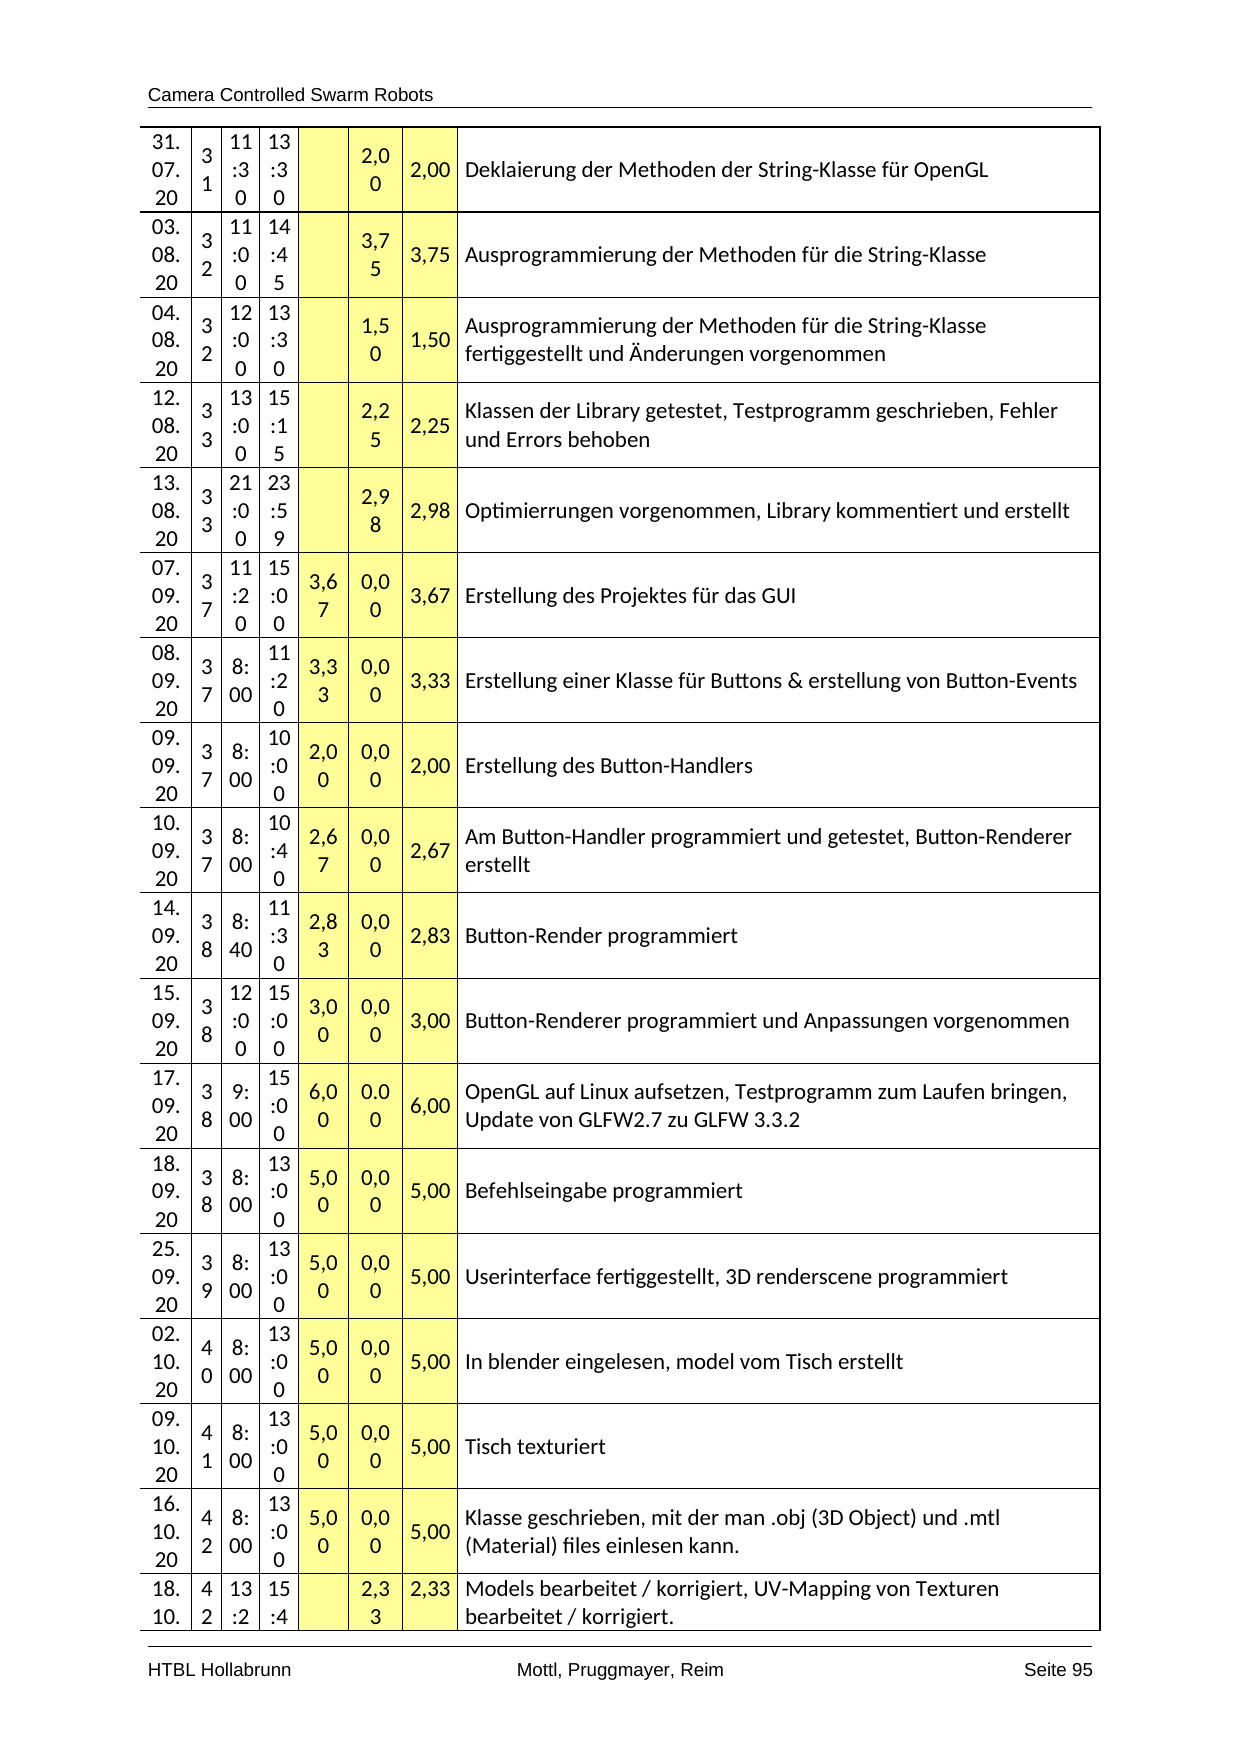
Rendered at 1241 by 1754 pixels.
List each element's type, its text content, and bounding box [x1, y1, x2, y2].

table_cell Klasse geschrieben, mit der man .obj (3D Object) und .mtl (Material) files einlesen kann. [458, 1489, 1099, 1573]
table_cell 5,00 [403, 1489, 457, 1573]
table_cell 2,83 [299, 893, 348, 977]
table_cell 5,00 [403, 1234, 457, 1318]
table_cell [299, 1574, 348, 1630]
table_cell 8:40 [222, 893, 259, 977]
table_cell 37 [192, 723, 221, 807]
table_cell 13:00 [260, 1404, 298, 1488]
table_cell OpenGL auf Linux aufsetzen, Testprogramm zum Laufen bringen, Update von GLFW2.7 zu GLFW 3.3.2 [458, 1064, 1099, 1148]
table_cell 38 [192, 1064, 221, 1148]
table_cell 11:00 [222, 213, 259, 297]
table_cell 15:00 [260, 979, 298, 1062]
table_cell 12:00 [222, 298, 259, 382]
table_cell 3,33 [403, 638, 457, 722]
table_cell 42 [192, 1489, 221, 1573]
table_cell 2,00 [299, 723, 348, 807]
table_cell 2,00 [349, 128, 402, 211]
table_cell 8:00 [222, 1404, 259, 1488]
table_cell 3,75 [403, 213, 457, 297]
table_cell Optimierrungen vorgenommen, Library kommentiert und erstellt [458, 468, 1099, 552]
table_cell 0,00 [349, 723, 402, 807]
table_cell 2,98 [349, 468, 402, 552]
table_cell 6,00 [299, 1064, 348, 1148]
table_cell 17.09.20 [140, 1064, 191, 1148]
table_cell Button-Render programmiert [458, 893, 1099, 977]
table_cell 2,67 [403, 808, 457, 892]
table_cell 10.09.20 [140, 808, 191, 892]
table_cell 15:00 [260, 553, 298, 637]
table_cell 5,00 [403, 1319, 457, 1403]
table_cell 13:00 [260, 1234, 298, 1318]
table_cell Am Button-Handler programmiert und getestet, Button-Renderer erstellt [458, 808, 1099, 892]
table_cell 3,67 [403, 553, 457, 637]
table_cell 25.09.20 [140, 1234, 191, 1318]
table_cell 5,00 [299, 1404, 348, 1488]
table_cell 8:00 [222, 1234, 259, 1318]
table_cell 8:00 [222, 638, 259, 722]
table_cell [299, 468, 348, 552]
table_cell 31 [192, 128, 221, 211]
table_cell 38 [192, 979, 221, 1062]
table_cell 8:00 [222, 1489, 259, 1573]
table_cell 15.09.20 [140, 979, 191, 1062]
table_cell 10:00 [260, 723, 298, 807]
table_cell 15:00 [260, 1064, 298, 1148]
table_cell 09.10.20 [140, 1404, 191, 1488]
table_cell 2,25 [403, 383, 457, 467]
table_cell 3,75 [349, 213, 402, 297]
table_cell 0,00 [349, 1404, 402, 1488]
table_cell Deklaierung der Methoden der String-Klasse für OpenGL [458, 128, 1099, 211]
table_cell 18.09.20 [140, 1149, 191, 1233]
table_cell 13:30 [260, 298, 298, 382]
table_cell [299, 298, 348, 382]
table_cell 3,00 [403, 979, 457, 1062]
table_cell [299, 383, 348, 467]
table_cell In blender eingelesen, model vom Tisch erstellt [458, 1319, 1099, 1403]
table_cell 08.09.20 [140, 638, 191, 722]
table_cell 5,00 [299, 1489, 348, 1573]
table_cell Tisch texturiert [458, 1404, 1099, 1488]
table_cell 0,00 [349, 979, 402, 1062]
table_cell Erstellung des Button-Handlers [458, 723, 1099, 807]
table_cell 2,83 [403, 893, 457, 977]
table_cell 2,98 [403, 468, 457, 552]
table_cell 2,67 [299, 808, 348, 892]
table_cell 37 [192, 808, 221, 892]
table_cell 21:00 [222, 468, 259, 552]
table_cell 14:45 [260, 213, 298, 297]
table_cell Erstellung des Projektes für das GUI [458, 553, 1099, 637]
table_cell 3,00 [299, 979, 348, 1062]
table_cell 0,00 [349, 1319, 402, 1403]
table_cell 14.09.20 [140, 893, 191, 977]
table_cell 11:20 [222, 553, 259, 637]
table_cell 13:00 [222, 383, 259, 467]
table_cell 3,33 [299, 638, 348, 722]
table_cell Ausprogrammierung der Methoden für die String-Klasse [458, 213, 1099, 297]
table_cell 11:20 [260, 638, 298, 722]
table_cell 39 [192, 1234, 221, 1318]
table_cell 13:00 [260, 1489, 298, 1573]
table_cell 33 [192, 383, 221, 467]
table_cell 12:00 [222, 979, 259, 1062]
table_cell 2,33 [403, 1574, 457, 1630]
table_cell 2,00 [403, 723, 457, 807]
table_cell 13.08.20 [140, 468, 191, 552]
table_cell 0.00 [349, 1064, 402, 1148]
table_cell 9:00 [222, 1064, 259, 1148]
table_cell 09.09.20 [140, 723, 191, 807]
table_cell 41 [192, 1404, 221, 1488]
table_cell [458, 1574, 1099, 1630]
table_cell 37 [192, 638, 221, 722]
table_cell 16.10.20 [140, 1489, 191, 1573]
table_cell Befehlseingabe programmiert [458, 1149, 1099, 1233]
table_cell 18.10.20 [140, 1574, 191, 1630]
table_cell 0,00 [349, 893, 402, 977]
table_cell 8:00 [222, 808, 259, 892]
table_cell [299, 128, 348, 211]
table_cell 5,00 [299, 1319, 348, 1403]
table_cell 0,00 [349, 1149, 402, 1233]
table_cell 03.08.20 [140, 213, 191, 297]
table_cell 13:30 [260, 128, 298, 211]
table_cell 02.10.20 [140, 1319, 191, 1403]
table_cell Ausprogrammierung der Methoden für die String-Klasse fertiggestellt und Änderungen vorgenommen [458, 298, 1099, 382]
table_cell 6,00 [403, 1064, 457, 1148]
table_cell 0,00 [349, 1489, 402, 1573]
table_cell 40 [192, 1319, 221, 1403]
table_cell 31.07.20 [140, 128, 191, 211]
table_cell 2,25 [349, 383, 402, 467]
table_cell 5,00 [299, 1234, 348, 1318]
table_cell 32 [192, 298, 221, 382]
table_cell 0,00 [349, 808, 402, 892]
table_cell 23:59 [260, 468, 298, 552]
table_cell 8:00 [222, 1319, 259, 1403]
table_cell 07.09.20 [140, 553, 191, 637]
table_cell 0,00 [349, 638, 402, 722]
table_cell 10:40 [260, 808, 298, 892]
table_cell 37 [192, 553, 221, 637]
table_cell 11:30 [260, 893, 298, 977]
table_cell 0,00 [349, 1234, 402, 1318]
table_cell 1,50 [349, 298, 402, 382]
table_cell 32 [192, 213, 221, 297]
table_cell [299, 213, 348, 297]
table_cell 0,00 [349, 553, 402, 637]
table_cell 04.08.20 [140, 298, 191, 382]
table_cell 13:00 [260, 1319, 298, 1403]
table_cell 2,33 [349, 1574, 402, 1630]
table_cell 1,50 [403, 298, 457, 382]
table_cell 13:20 [222, 1574, 259, 1630]
table_cell 2,00 [403, 128, 457, 211]
table_cell 3,67 [299, 553, 348, 637]
table_cell 38 [192, 893, 221, 977]
table_cell 11:30 [222, 128, 259, 211]
table_cell 12.08.20 [140, 383, 191, 467]
table_cell Klassen der Library getestet, Testprogramm geschrieben, Fehler und Errors behoben [458, 383, 1099, 467]
table_cell 13:00 [260, 1149, 298, 1233]
table_cell 38 [192, 1149, 221, 1233]
table_cell 5,00 [403, 1404, 457, 1488]
table_cell Erstellung einer Klasse für Buttons & erstellung von Button-Events [458, 638, 1099, 722]
table_cell 33 [192, 468, 221, 552]
table_cell 8:00 [222, 723, 259, 807]
table_cell 42 [192, 1574, 221, 1630]
table_cell Button-Renderer programmiert und Anpassungen vorgenommen [458, 979, 1099, 1062]
table_cell 8:00 [222, 1149, 259, 1233]
table_cell 5,00 [299, 1149, 348, 1233]
table_cell 15:15 [260, 383, 298, 467]
table_cell Userinterface fertiggestellt, 3D renderscene programmiert [458, 1234, 1099, 1318]
table_cell 15:40 [260, 1574, 298, 1630]
table_cell 5,00 [403, 1149, 457, 1233]
